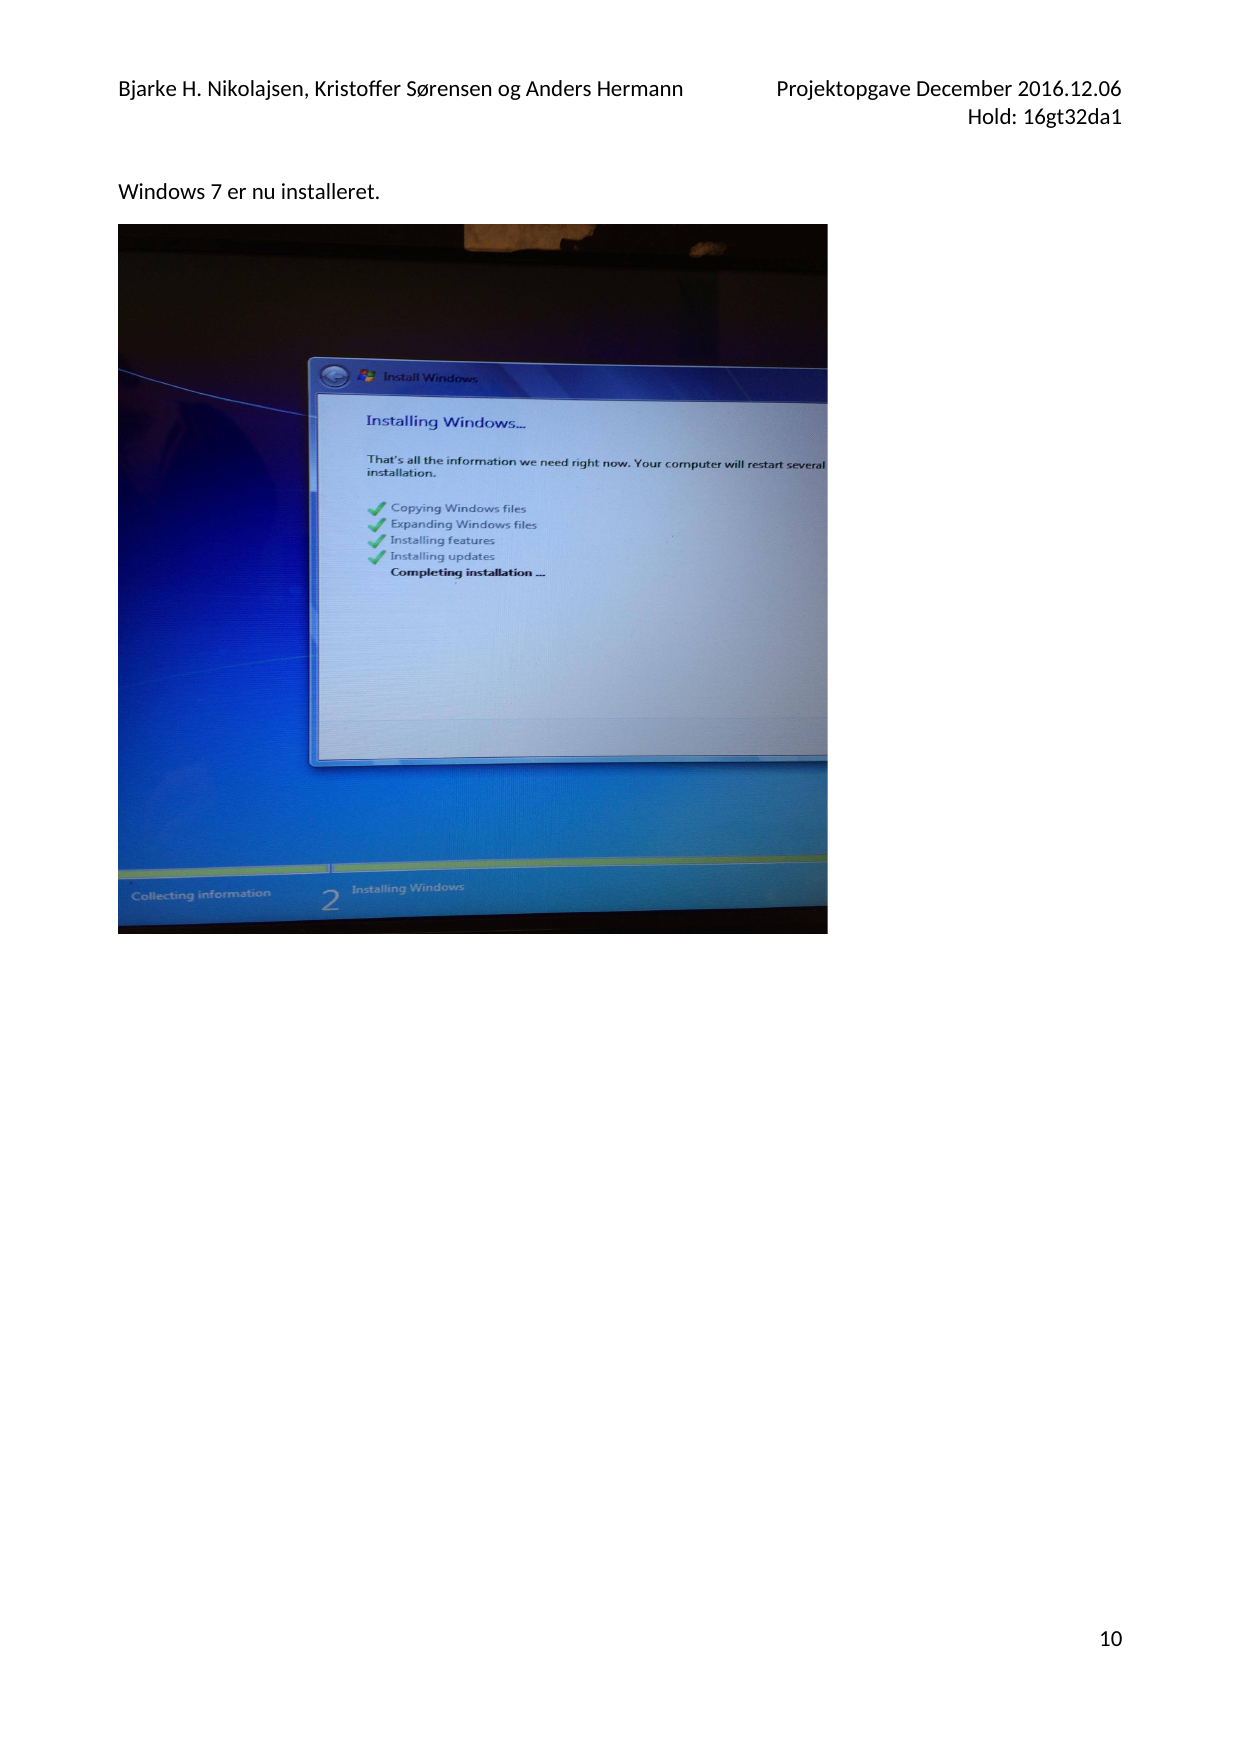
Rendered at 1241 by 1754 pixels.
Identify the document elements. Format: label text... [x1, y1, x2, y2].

picture [118, 224, 828, 934]
text Windows 7 er nu installeret. [118, 177, 1122, 205]
